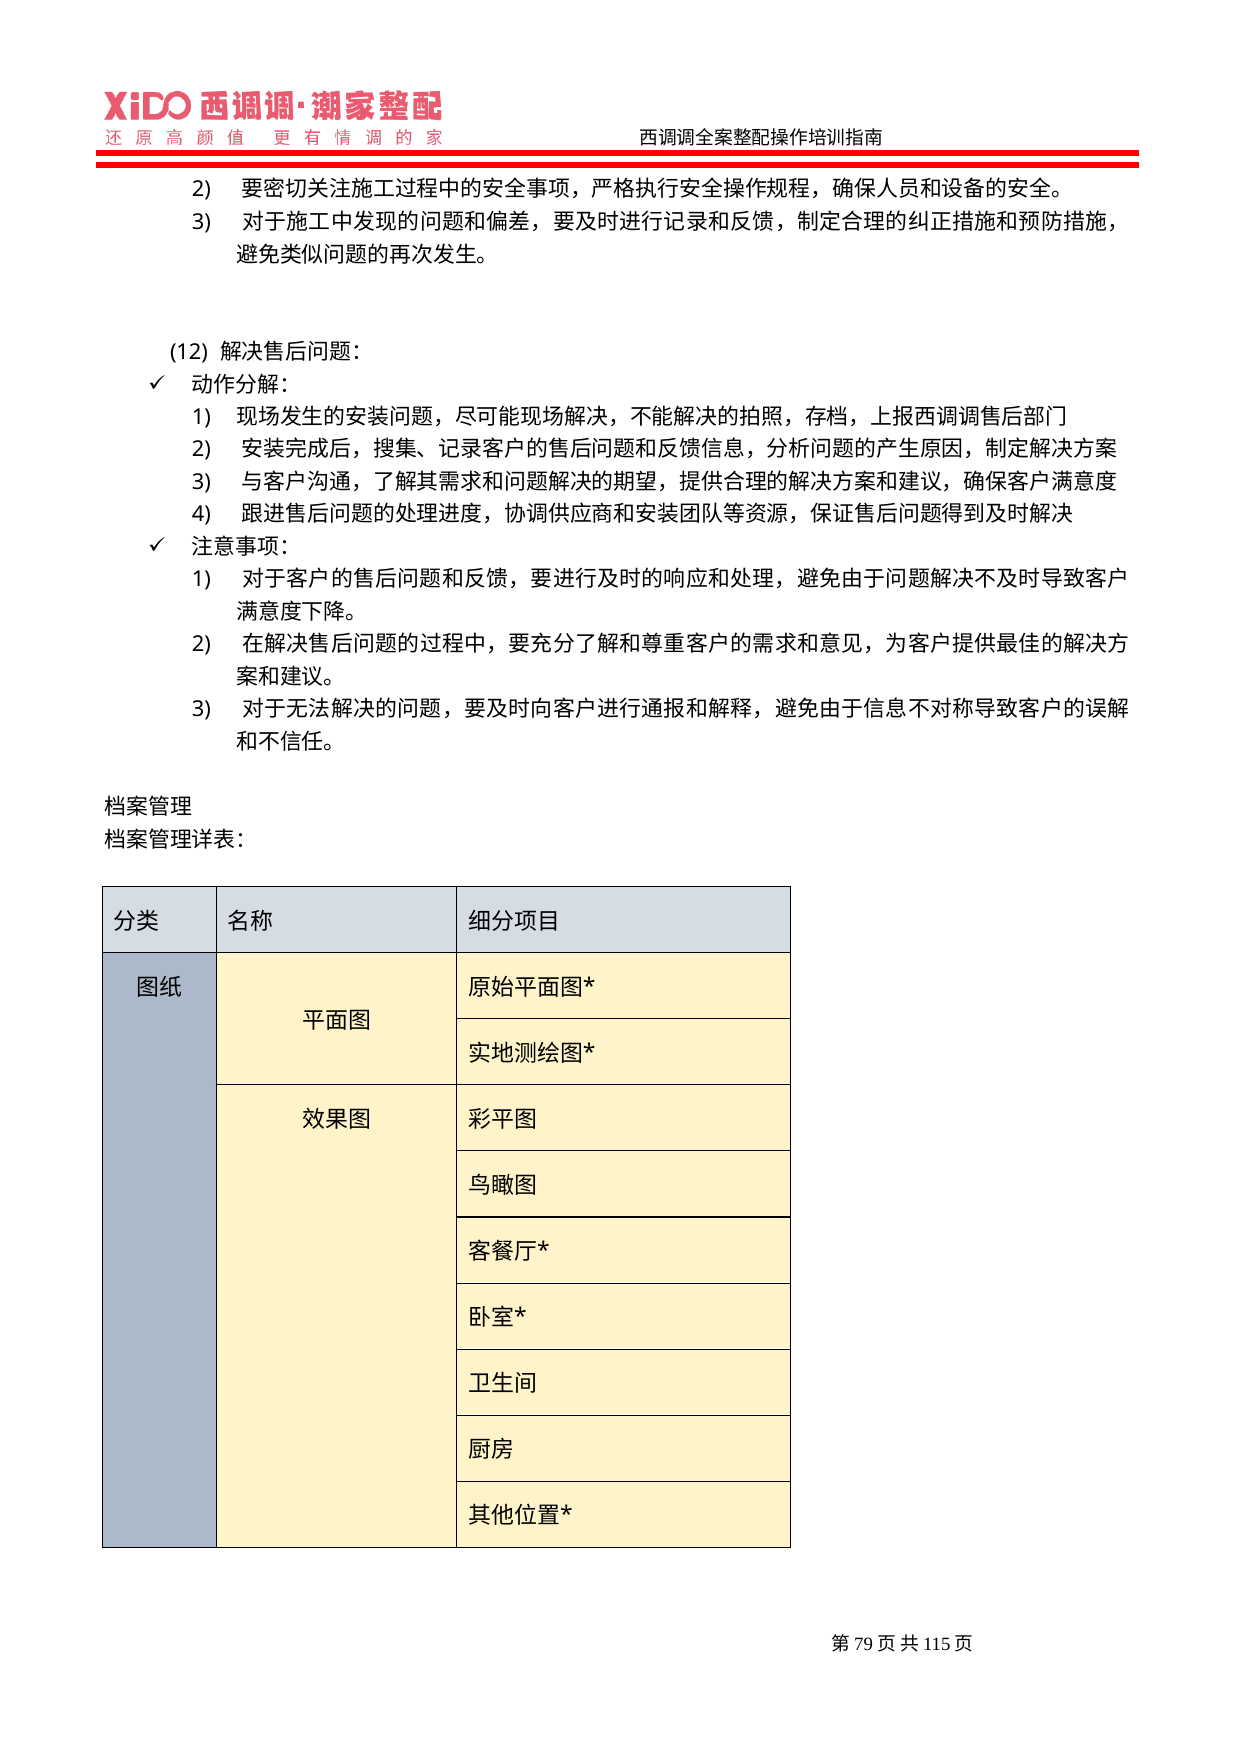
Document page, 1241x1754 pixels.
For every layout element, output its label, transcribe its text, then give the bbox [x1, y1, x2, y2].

list 注意事项： [148, 529, 1131, 561]
table_cell 图纸 [103, 953, 216, 1547]
list 与客户沟通，了解其需求和问题解决的期望，提供合理的解决方案和建议，确保客户满意度 [192, 464, 1131, 496]
table_cell 平面图 [217, 953, 456, 1084]
table_cell 厨房 [457, 1416, 790, 1481]
list 对于客户的售后问题和反馈，要进行及时的响应和处理，避免由于问题解决不及时导致客户满意度下降。 [192, 561, 1131, 626]
table_cell 鸟瞰图 [457, 1151, 790, 1216]
list 对于施工中发现的问题和偏差，要及时进行记录和反馈，制定合理的纠正措施和预防措施，避免类似问题的再次发生。 [192, 204, 1131, 269]
list 安装完成后，搜集、记录客户的售后问题和反馈信息，分析问题的产生原因，制定解决方案 [192, 431, 1131, 464]
table_cell 其他位置* [457, 1482, 790, 1547]
table_cell 实地测绘图* [457, 1019, 790, 1084]
list 在解决售后问题的过程中，要充分了解和尊重客户的需求和意见，为客户提供最佳的解决方案和建议。 [192, 626, 1131, 691]
list 解决售后问题： [170, 334, 1131, 366]
table_cell 卫生间 [457, 1350, 790, 1414]
table_cell 效果图 [217, 1085, 456, 1547]
table_cell 彩平图 [457, 1085, 790, 1150]
table_header 名称 [217, 887, 456, 952]
list 要密切关注施工过程中的安全事项，严格执行安全操作规程，确保人员和设备的安全。 [192, 171, 1131, 204]
list 动作分解： [148, 366, 1131, 399]
list 档案管理 [104, 789, 1131, 821]
list 对于无法解决的问题，要及时向客户进行通报和解释，避免由于信息不对称导致客户的误解和不信任。 [192, 691, 1131, 756]
list 档案管理详表： [104, 821, 1131, 854]
table_header 分类 [103, 887, 216, 952]
table_cell 卧室* [457, 1284, 790, 1348]
picture [104, 90, 442, 145]
table_header 细分项目 [457, 887, 790, 952]
table_cell 原始平面图* [457, 953, 790, 1018]
list 跟进售后问题的处理进度，协调供应商和安装团队等资源，保证售后问题得到及时解决 [192, 496, 1131, 529]
list 现场发生的安装问题，尽可能现场解决，不能解决的拍照，存档，上报西调调售后部门 [192, 399, 1131, 431]
table_cell 客餐厅* [457, 1218, 790, 1282]
